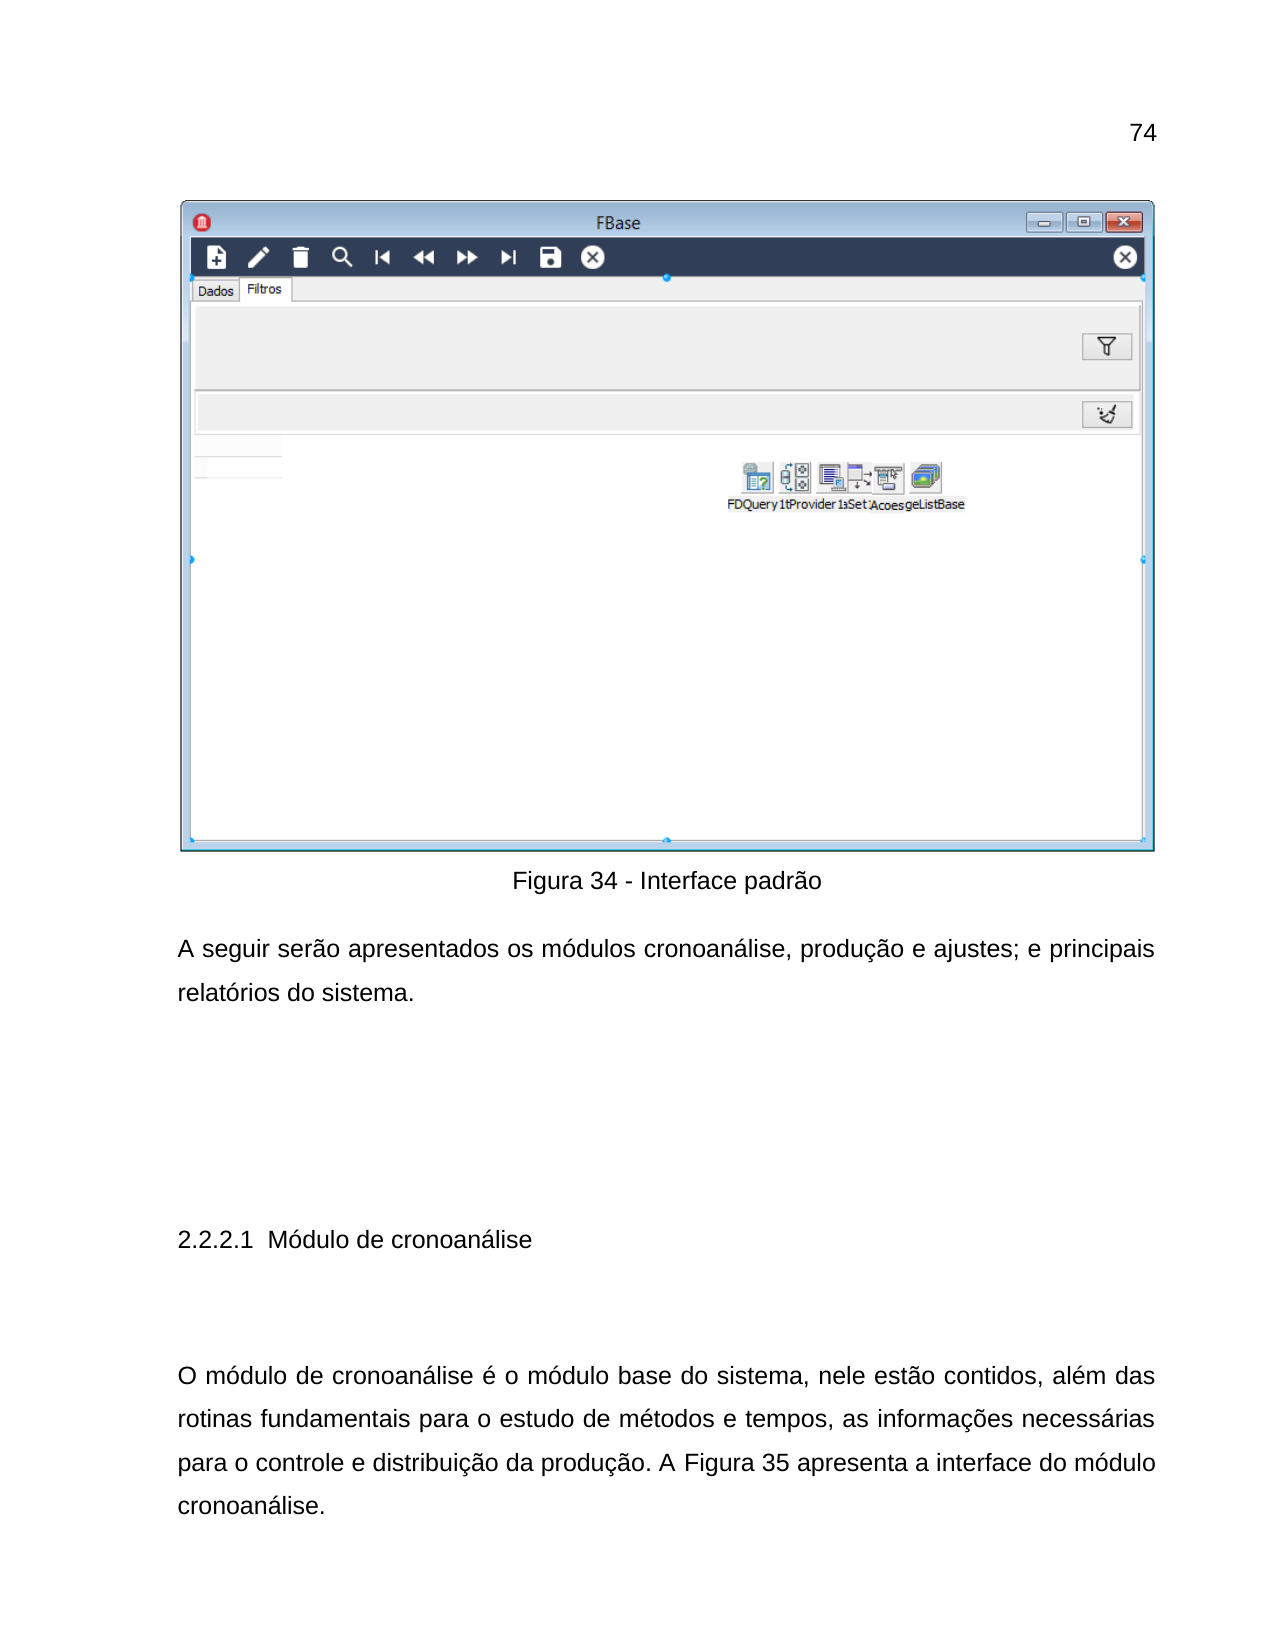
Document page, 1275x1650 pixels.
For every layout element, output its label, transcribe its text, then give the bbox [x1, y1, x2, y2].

text A seguir serão apresentados os módulos cronoanálise, produção e ajustes; e principais relatórios do sistema. [177, 934, 1157, 1006]
text Figura 34 - Interface padrão [177, 866, 1157, 895]
picture [177, 200, 1157, 854]
text O módulo de cronoanálise é o módulo base do sistema, nele estão contidos, além das rotinas fundamentais para o estudo de métodos e tempos, as informações necessárias para o controle e distribuição da produção. A Figura 35 apresenta a interface do módulo cronoanálise. [177, 1361, 1157, 1519]
subtitle Módulo de cronoanálise [177, 1225, 1157, 1254]
